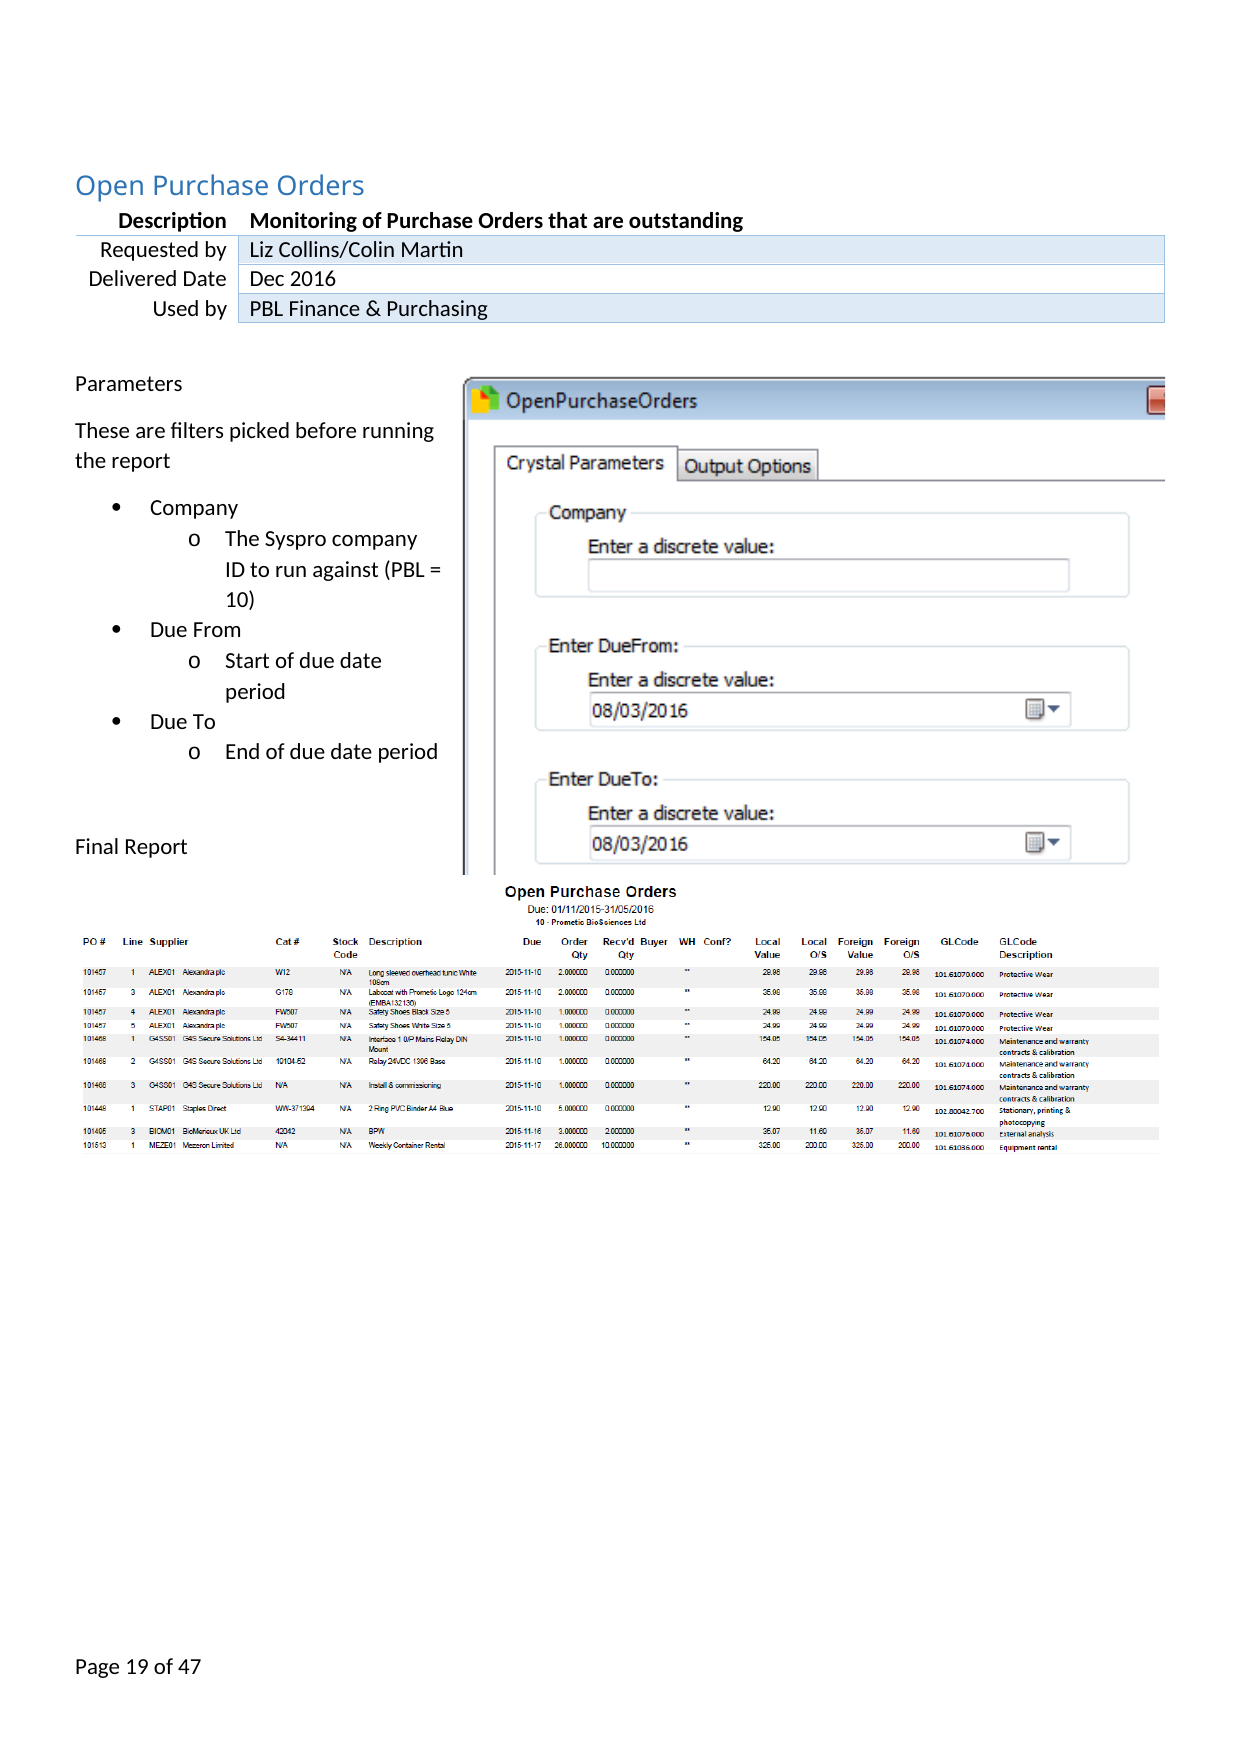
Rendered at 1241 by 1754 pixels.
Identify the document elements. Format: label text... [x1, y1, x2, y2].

text Final Report [75, 832, 460, 861]
table_header Description [76, 206, 238, 234]
list Company [112, 493, 460, 522]
table_cell Dec 2016 [239, 265, 1164, 293]
picture [460, 374, 1166, 875]
table_cell Delivered Date [76, 264, 238, 293]
table_cell Liz Collins/Colin Martin [239, 236, 1164, 263]
text These are filters picked before running the report [75, 416, 460, 475]
list End of due date period [187, 737, 460, 767]
table_cell PBL Finance & Purchasing [239, 294, 1164, 322]
list Start of due date period [187, 646, 460, 705]
table_cell Requested by [76, 236, 238, 263]
list The Syspro company ID to run against (PBL = 10) [187, 524, 460, 613]
subtitle Open Purchase Orders [75, 167, 1165, 203]
text Parameters [75, 369, 1165, 398]
table_cell Used by [76, 293, 238, 322]
table_header Monitoring of Purchase Orders that are outstanding [238, 206, 1165, 234]
list Due To [112, 707, 460, 735]
picture [75, 879, 1166, 1154]
list Due From [112, 616, 460, 643]
